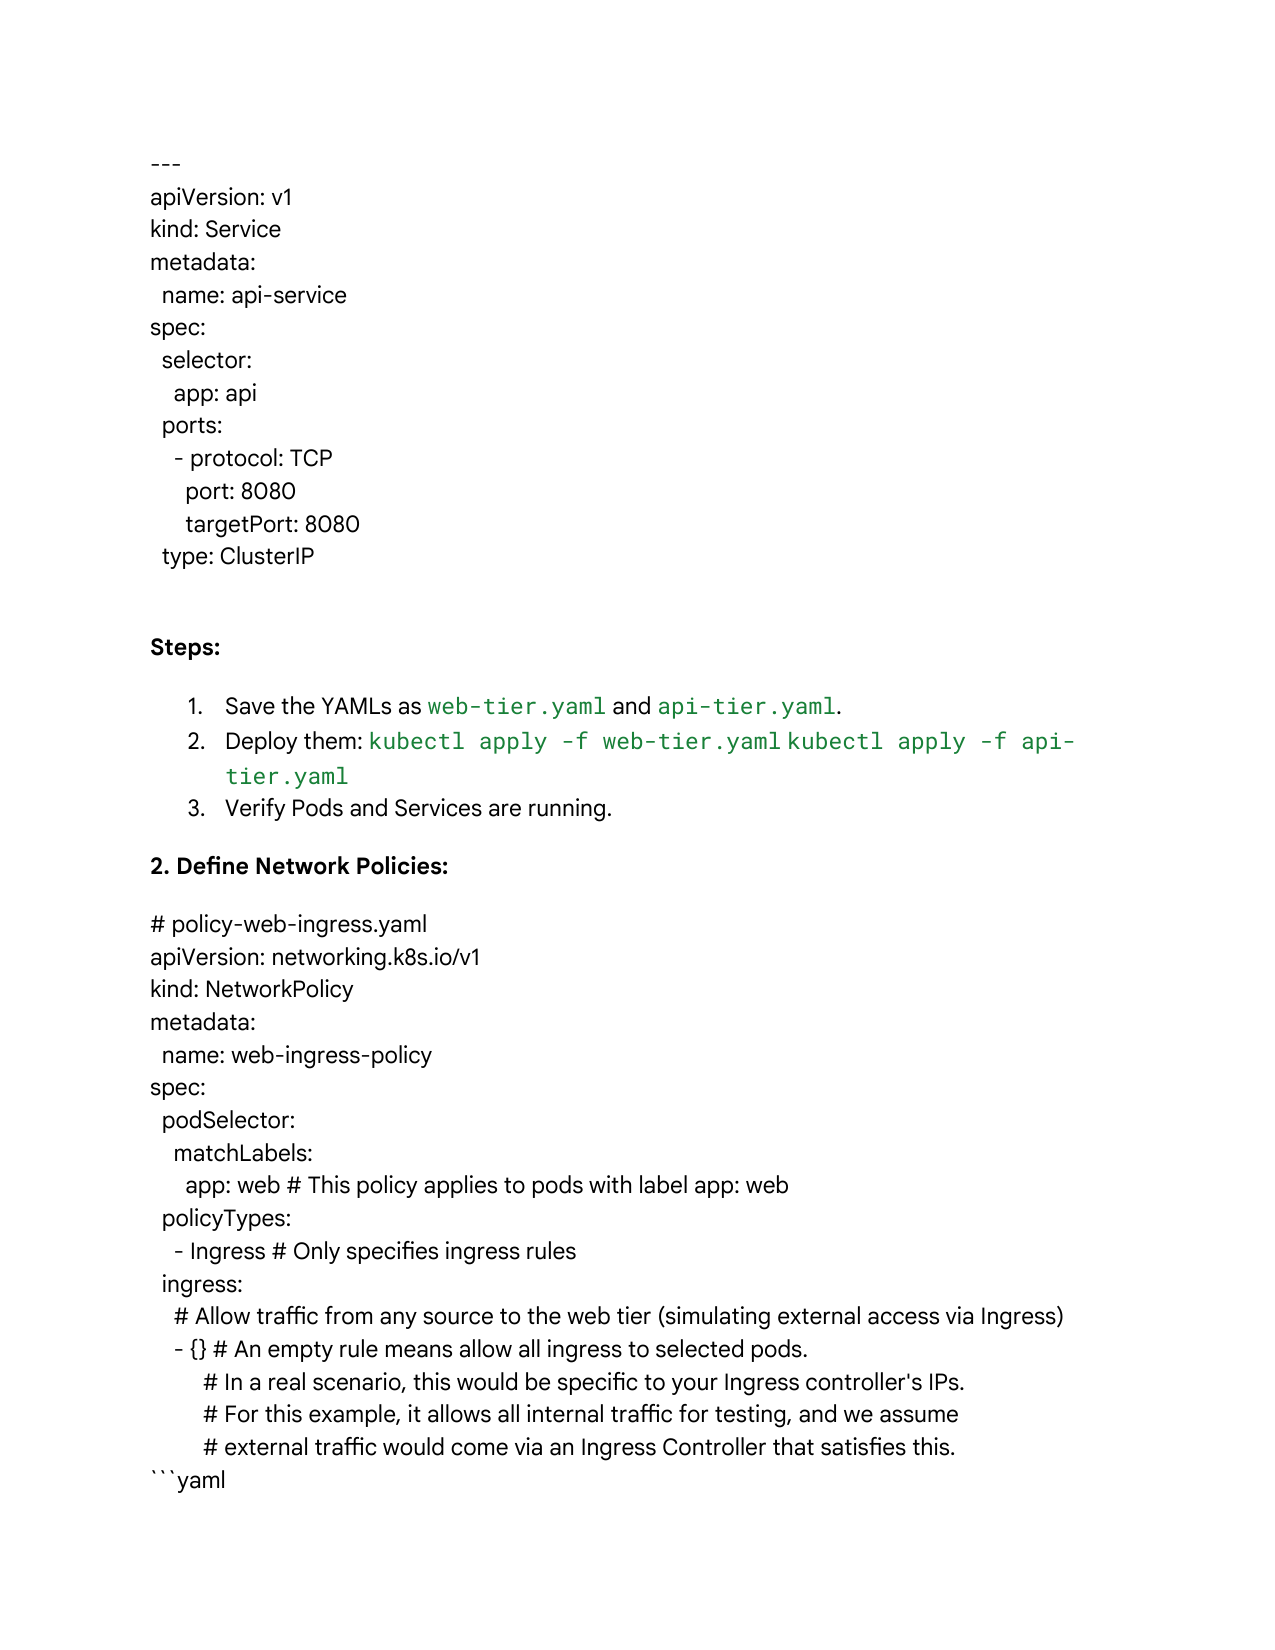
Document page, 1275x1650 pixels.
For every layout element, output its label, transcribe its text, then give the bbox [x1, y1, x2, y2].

text metadata: [150, 248, 1125, 277]
text spec: [150, 313, 1125, 342]
text ```yaml [150, 1466, 1125, 1495]
text - Ingress # Only specifies ingress rules [150, 1237, 1125, 1266]
text --- [150, 150, 1125, 179]
text apiVersion: v1 [150, 183, 1125, 211]
text targetPort: 8080 [150, 510, 1125, 538]
text name: api-service [150, 281, 1125, 309]
text name: web-ingress-policy [150, 1041, 1125, 1070]
text apiVersion: networking.k8s.io/v1 [150, 943, 1125, 972]
text - protocol: TCP [150, 444, 1125, 473]
text policyTypes: [150, 1204, 1125, 1233]
text # For this example, it allows all internal traffic for testing, and we assume [150, 1401, 1125, 1429]
text # policy-web-ingress.yaml [150, 910, 1125, 939]
text # external traffic would come via an Ingress Controller that satisfies this. [150, 1433, 1125, 1462]
text metadata: [150, 1008, 1125, 1037]
list Save the YAMLs as web-tier.yaml and api-tier.yaml. [187, 691, 1125, 721]
text matchLabels: [150, 1139, 1125, 1168]
text # In a real scenario, this would be specific to your Ingress controller's IPs. [150, 1368, 1125, 1397]
text spec: [150, 1074, 1125, 1102]
list Verify Pods and Services are running. [187, 795, 1125, 823]
text kind: NetworkPolicy [150, 976, 1125, 1004]
text selector: [150, 346, 1125, 375]
text Steps: [150, 633, 1125, 662]
text podSelector: [150, 1106, 1125, 1135]
text # Allow traffic from any source to the web tier (simulating external access via Ingress) [150, 1303, 1125, 1331]
text port: 8080 [150, 477, 1125, 506]
text ports: [150, 412, 1125, 440]
text ingress: [150, 1270, 1125, 1299]
text app: web # This policy applies to pods with label app: web [150, 1172, 1125, 1201]
text kind: Service [150, 215, 1125, 244]
list Deploy them: kubectl apply -f web-tier.yaml kubectl apply -f api-tier.yaml [187, 726, 1125, 791]
text app: api [150, 379, 1125, 408]
text 2. Define Network Policies: [150, 852, 1125, 881]
text type: ClusterIP [150, 542, 1125, 571]
text - {} # An empty rule means allow all ingress to selected pods. [150, 1335, 1125, 1364]
